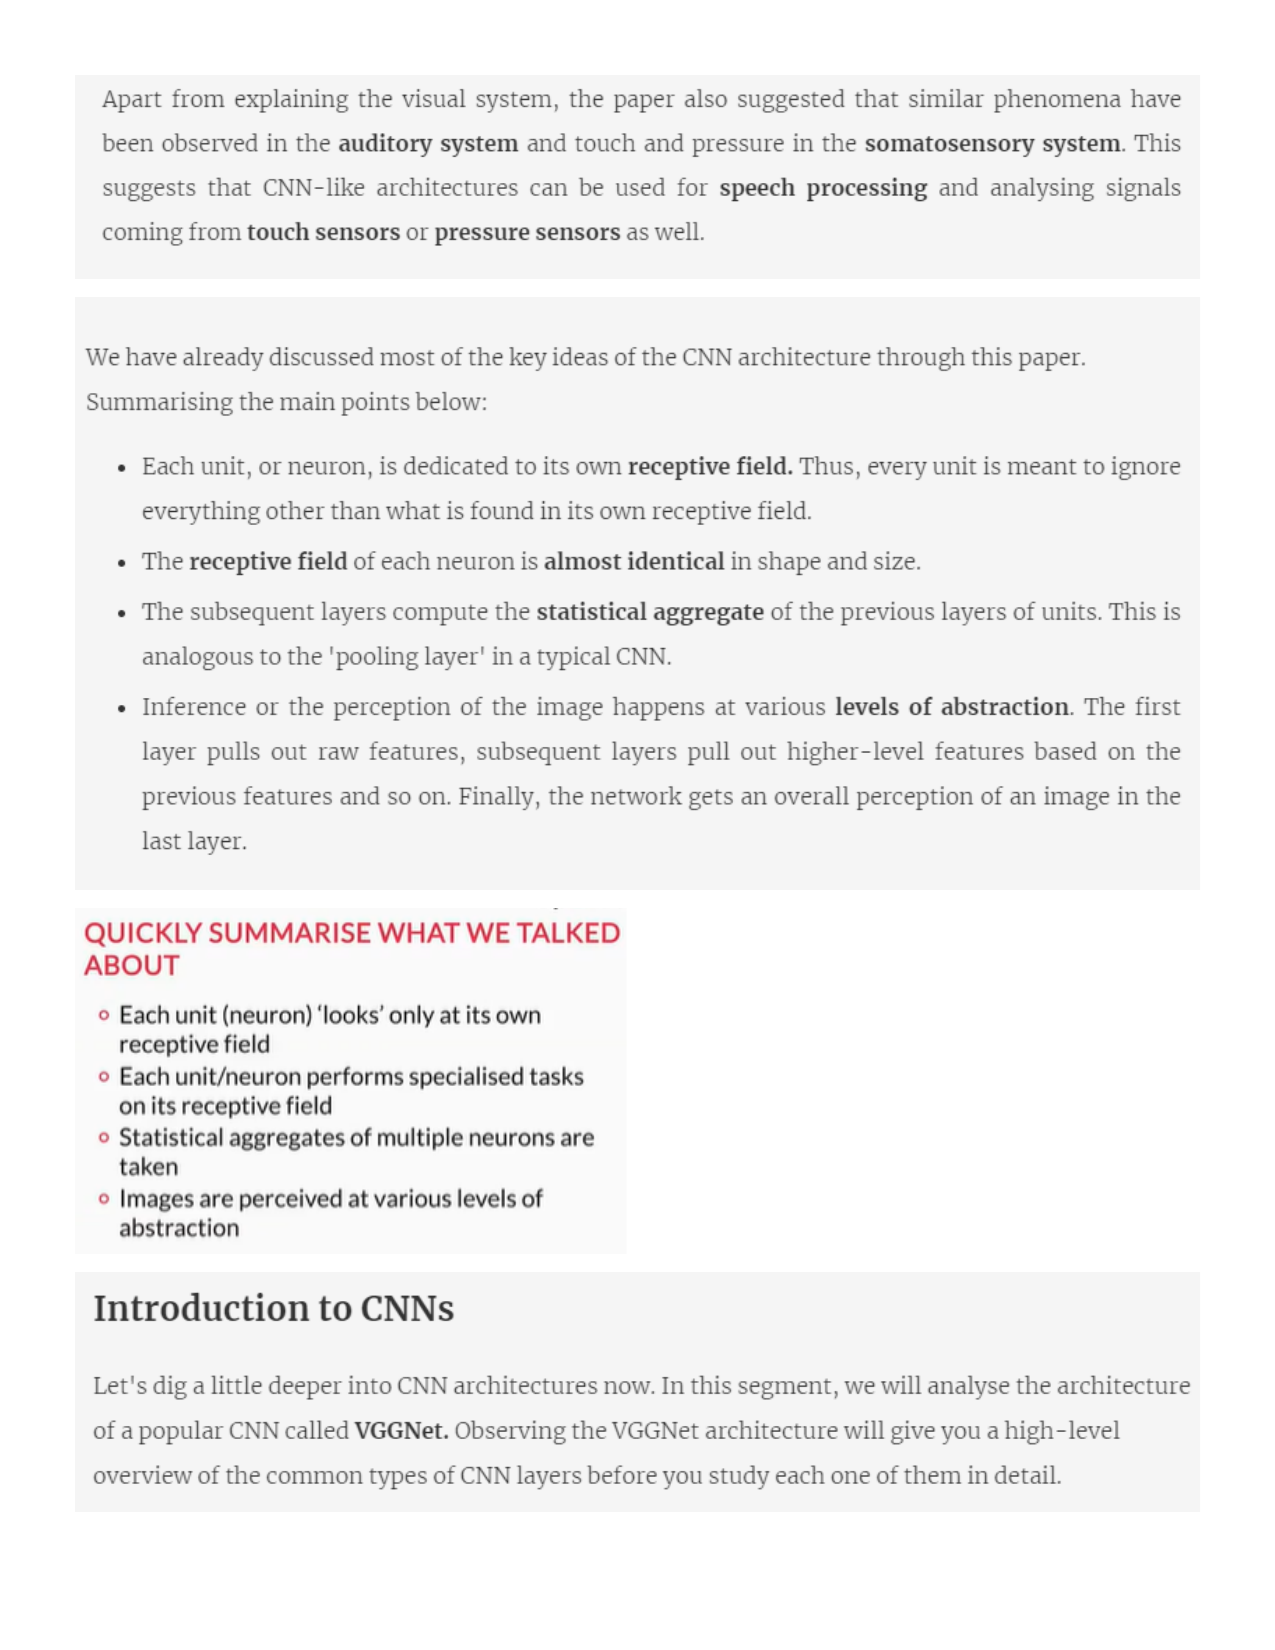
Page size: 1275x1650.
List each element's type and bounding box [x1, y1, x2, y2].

picture [75, 75, 1200, 279]
picture [75, 1272, 1200, 1512]
picture [75, 908, 627, 1254]
picture [75, 297, 1200, 890]
